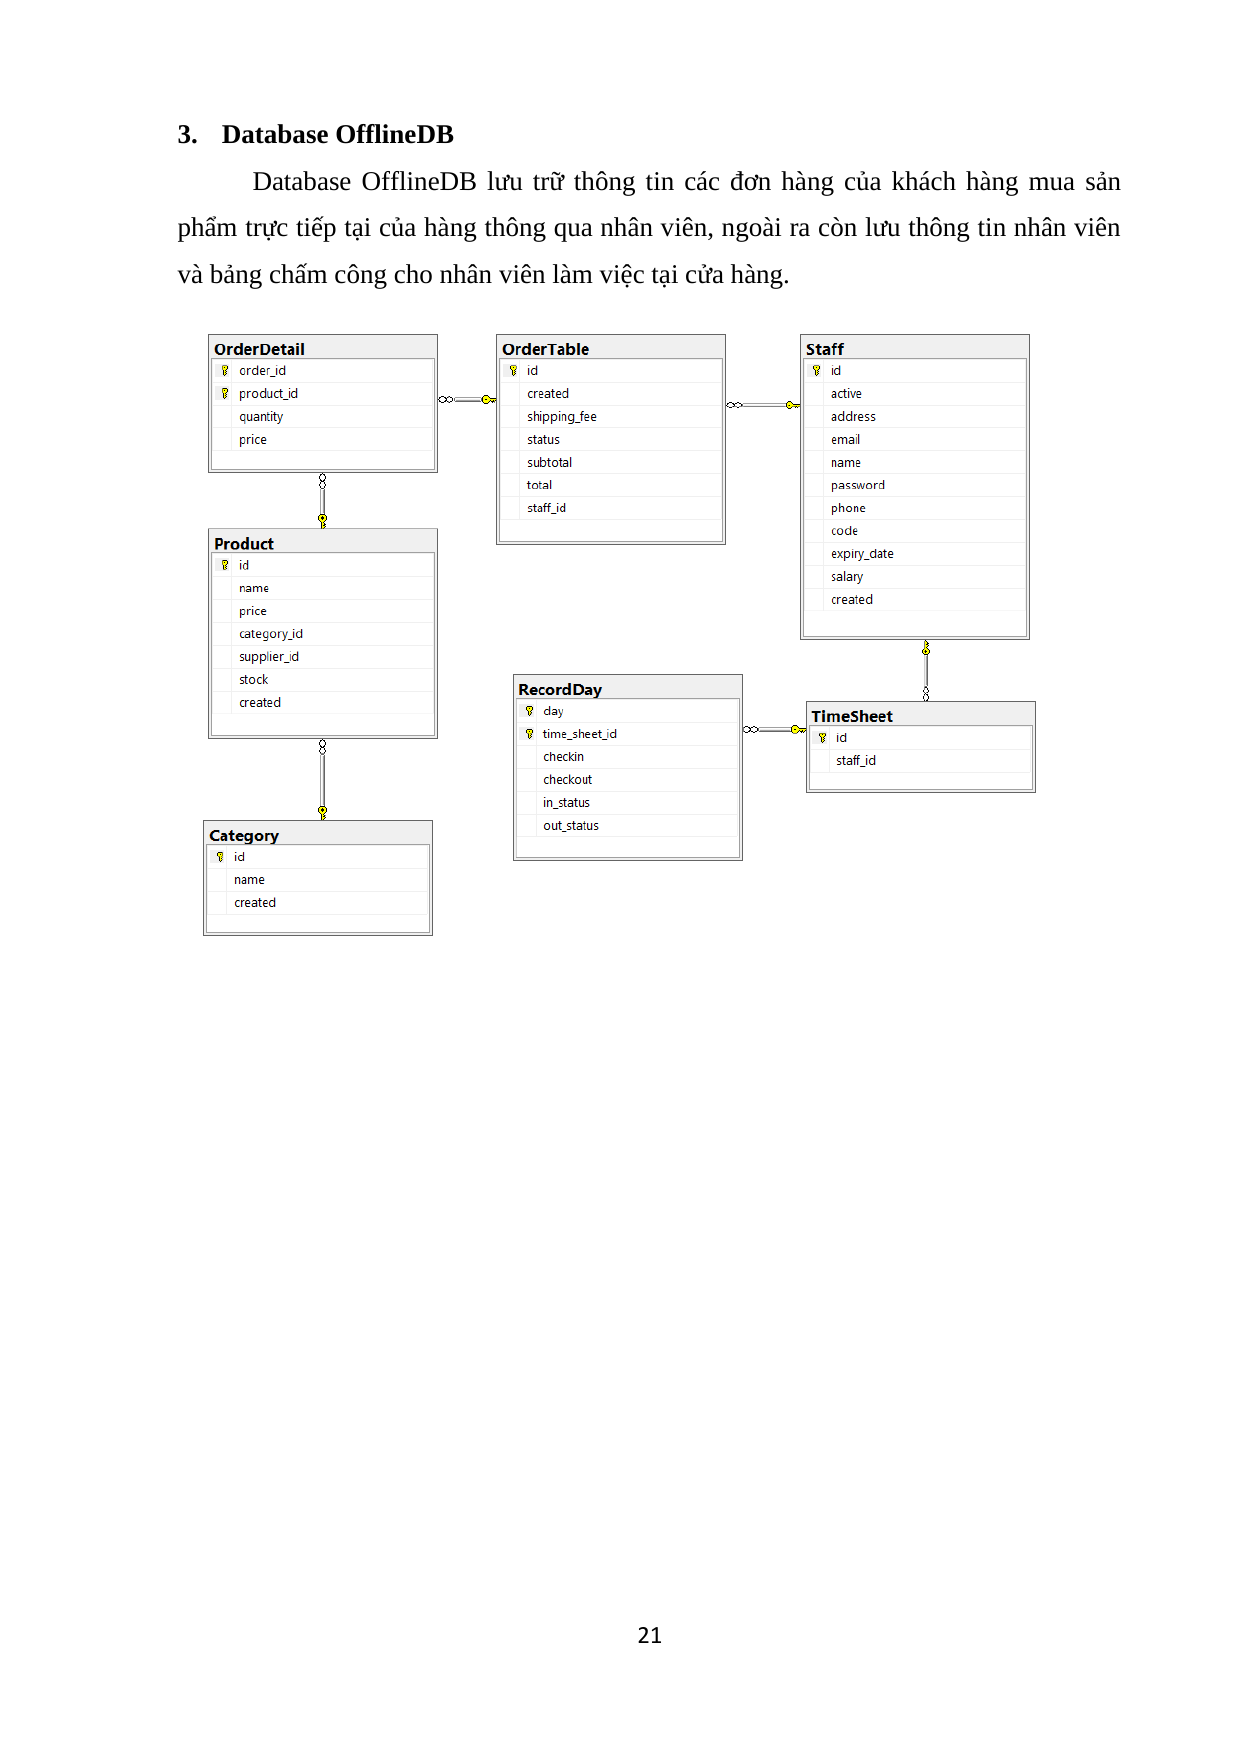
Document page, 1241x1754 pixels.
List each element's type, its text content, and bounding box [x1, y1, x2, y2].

picture [177, 304, 1083, 979]
subtitle Database OfflineDB [177, 118, 1122, 149]
text Database OfflineDB lưu trữ thông tin các đơn hàng của khách hàng mua sản phẩm trực tiếp tại của hàng thông qua nhân viên, ngoài ra còn lưu thông tin nhân viên và bảng chấm công cho nhân viên làm việc tại cửa hàng. [177, 165, 1122, 289]
